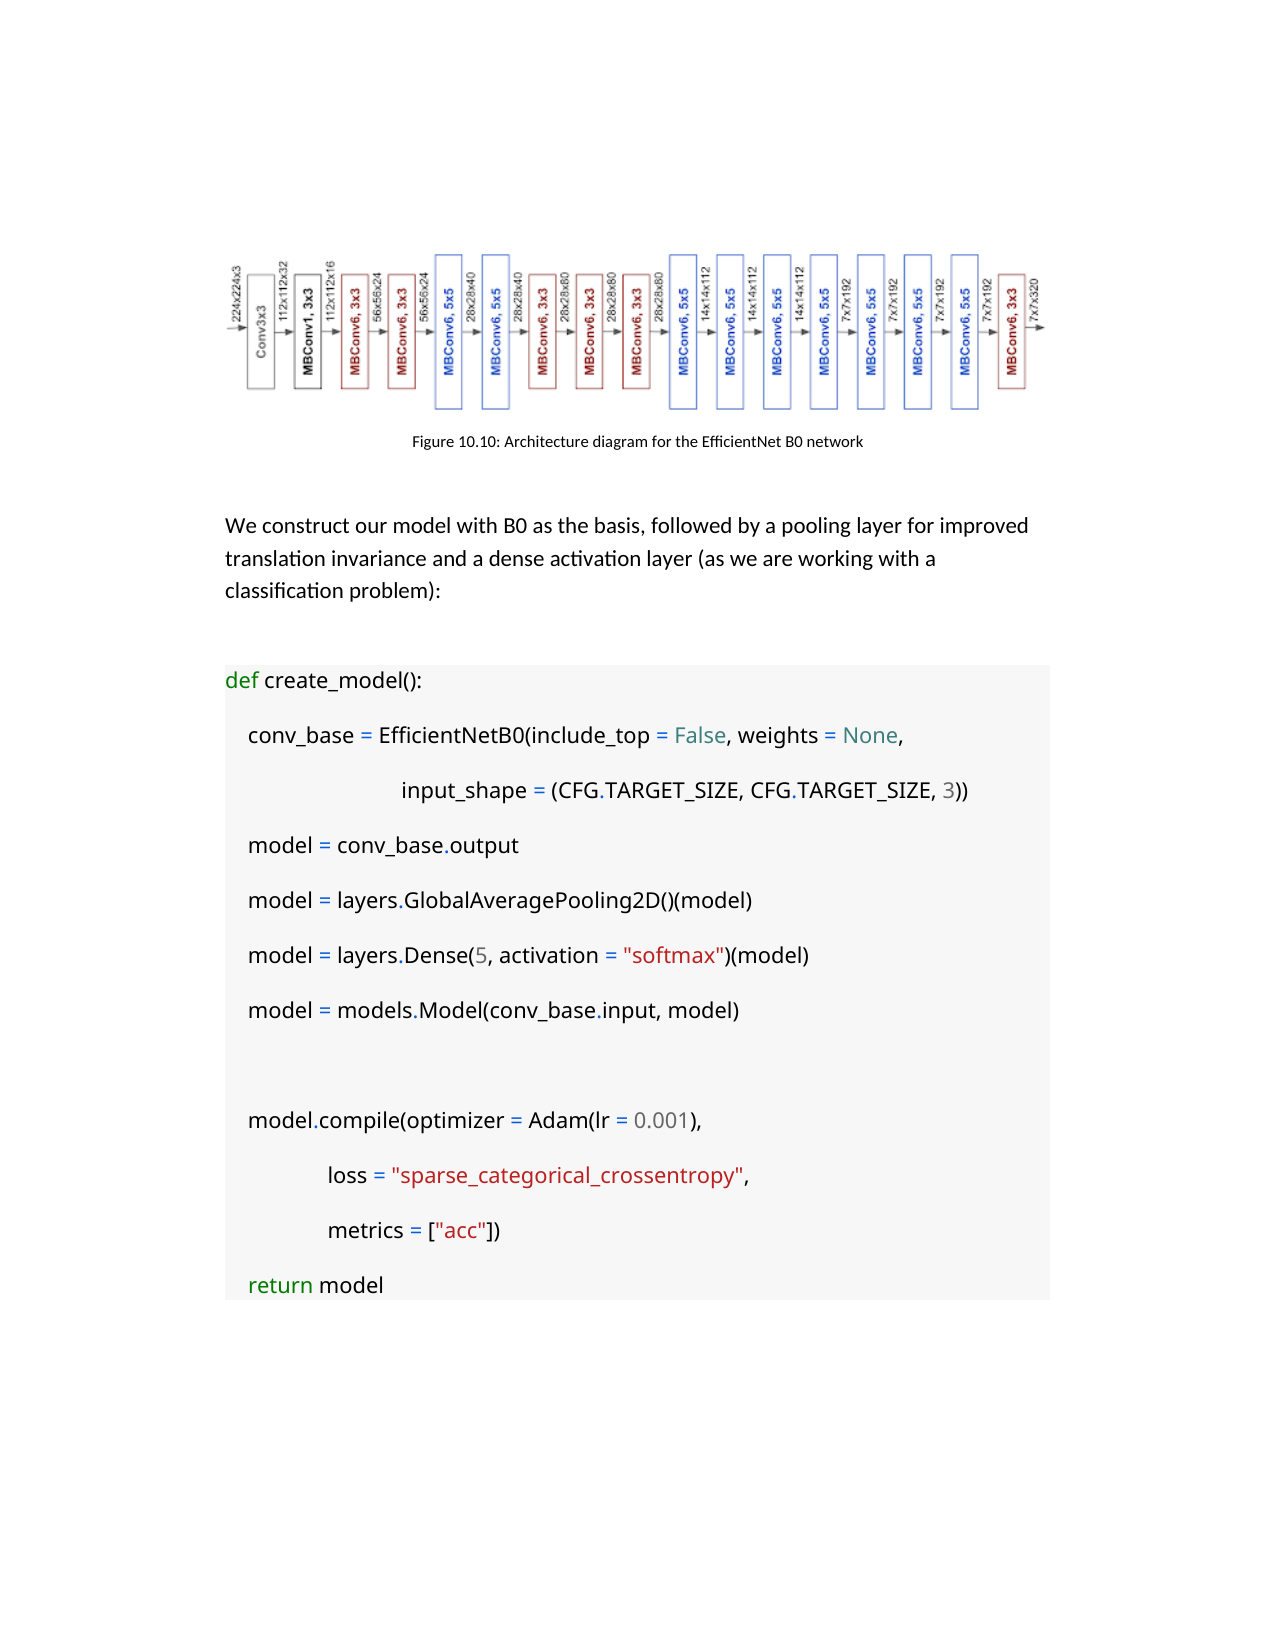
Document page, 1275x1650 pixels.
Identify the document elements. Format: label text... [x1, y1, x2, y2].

text model = layers.Dense(5, activation = "softmax")(model) [225, 940, 1050, 970]
picture [225, 244, 1050, 415]
text input_shape = (CFG.TARGET_SIZE, CFG.TARGET_SIZE, 3)) [225, 775, 1050, 805]
text def create_model(): [225, 665, 1050, 695]
text loss = "sparse_categorical_crossentropy", [225, 1160, 1050, 1190]
text conv_base = EfficientNetB0(include_top = False, weights = None, [225, 720, 1050, 750]
text Figure 10.10: Architecture diagram for the EfficientNet B0 network [225, 431, 1050, 451]
text model = layers.GlobalAveragePooling2D()(model) [225, 885, 1050, 915]
text return model [225, 1270, 1050, 1300]
text We construct our model with B0 as the basis, followed by a pooling layer for improved translation invariance and a dense activation layer (as we are working with a classification problem): [225, 512, 1050, 604]
text model.compile(optimizer = Adam(lr = 0.001), [225, 1105, 1050, 1135]
text model = conv_base.output [225, 830, 1050, 860]
text model = models.Model(conv_base.input, model) [225, 995, 1050, 1025]
text metrics = ["acc"]) [225, 1215, 1050, 1245]
